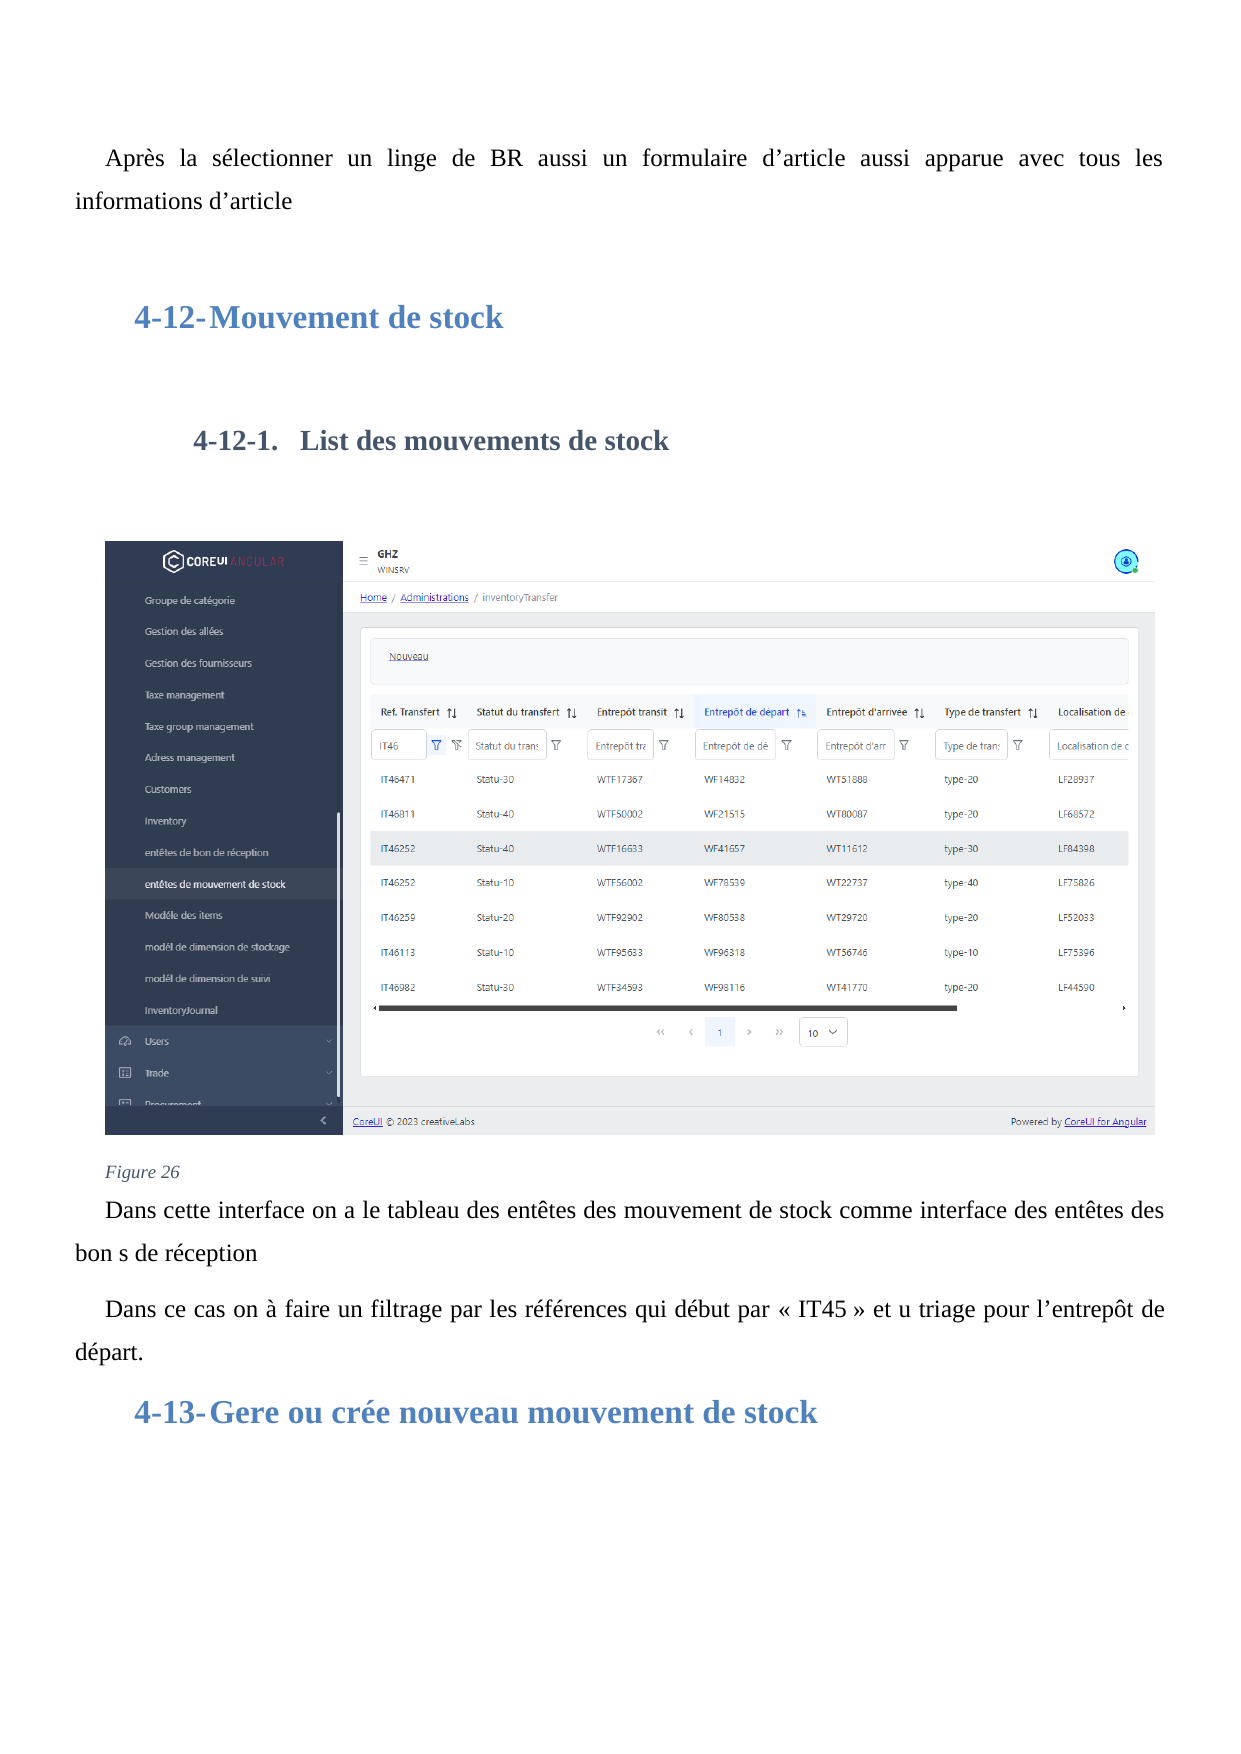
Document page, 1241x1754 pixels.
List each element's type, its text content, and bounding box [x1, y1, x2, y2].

picture [105, 541, 1155, 1135]
text Dans ce cas on à faire un filtrage par les références qui début par « IT45 » et u triage pour l’entrepôt de départ. [75, 1294, 1165, 1366]
subtitle Mouvement de stock [134, 297, 1165, 336]
text Figure 26 [75, 1161, 1165, 1183]
subtitle Gere ou crée nouveau mouvement de stock [134, 1393, 1165, 1431]
text Après la sélectionner un linge de BR aussi un formulaire d’article aussi apparue avec tous les informations d’article [75, 143, 1165, 215]
text Dans cette interface on a le tableau des entêtes des mouvement de stock comme interface des entêtes des bon s de réception [75, 1195, 1165, 1267]
subtitle List des mouvements de stock [193, 423, 1165, 457]
